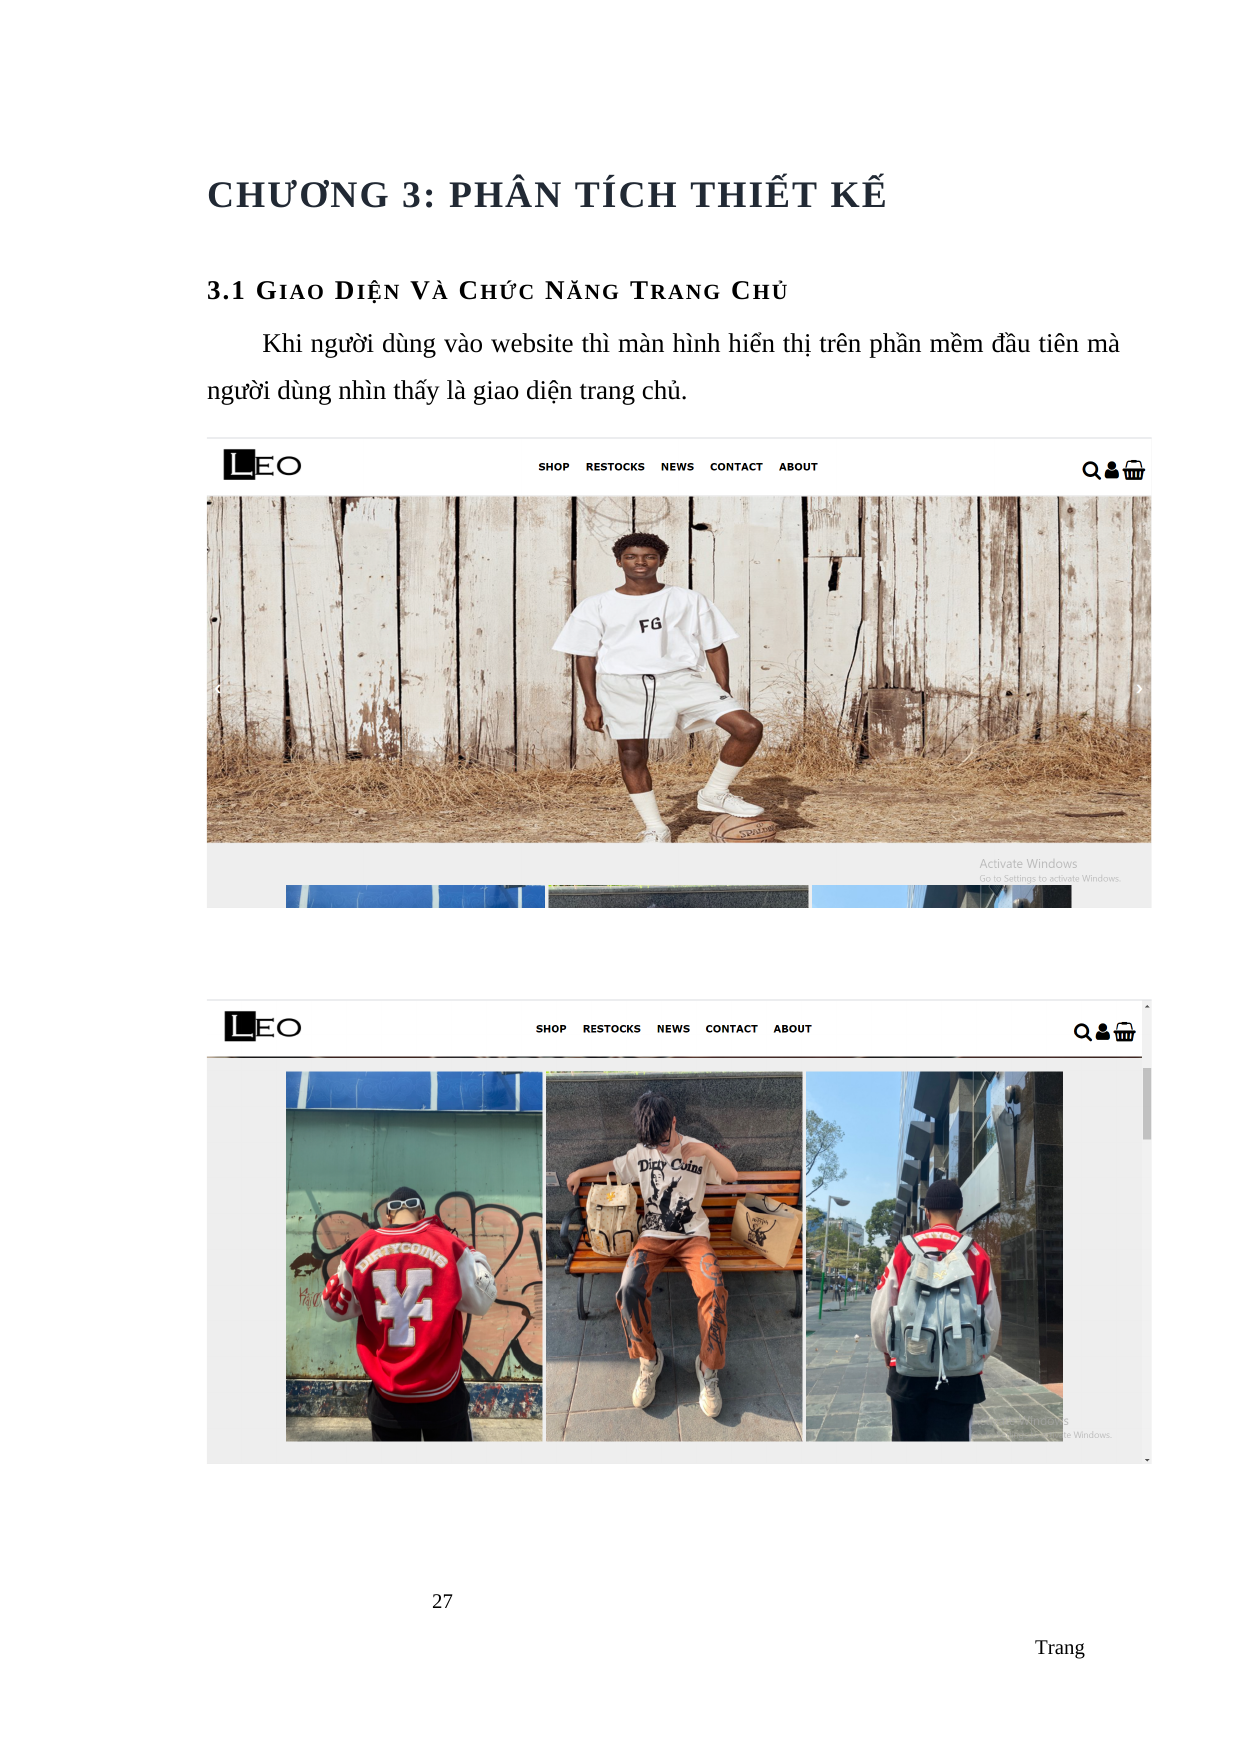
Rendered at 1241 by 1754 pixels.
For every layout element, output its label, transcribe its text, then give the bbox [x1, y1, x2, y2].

picture [206, 999, 1152, 1464]
subtitle CHƯƠNG 3: PHÂN TÍCH THIẾT KẾ [207, 172, 1122, 216]
picture [206, 437, 1152, 908]
subtitle 3.1 Giao Diện Và Chức Năng Trang Chủ [207, 274, 1122, 306]
text Khi người dùng vào website thì màn hình hiển thị trên phần mềm đầu tiên mà người dùng nhìn thấy là giao diện trang chủ. [207, 327, 1122, 405]
